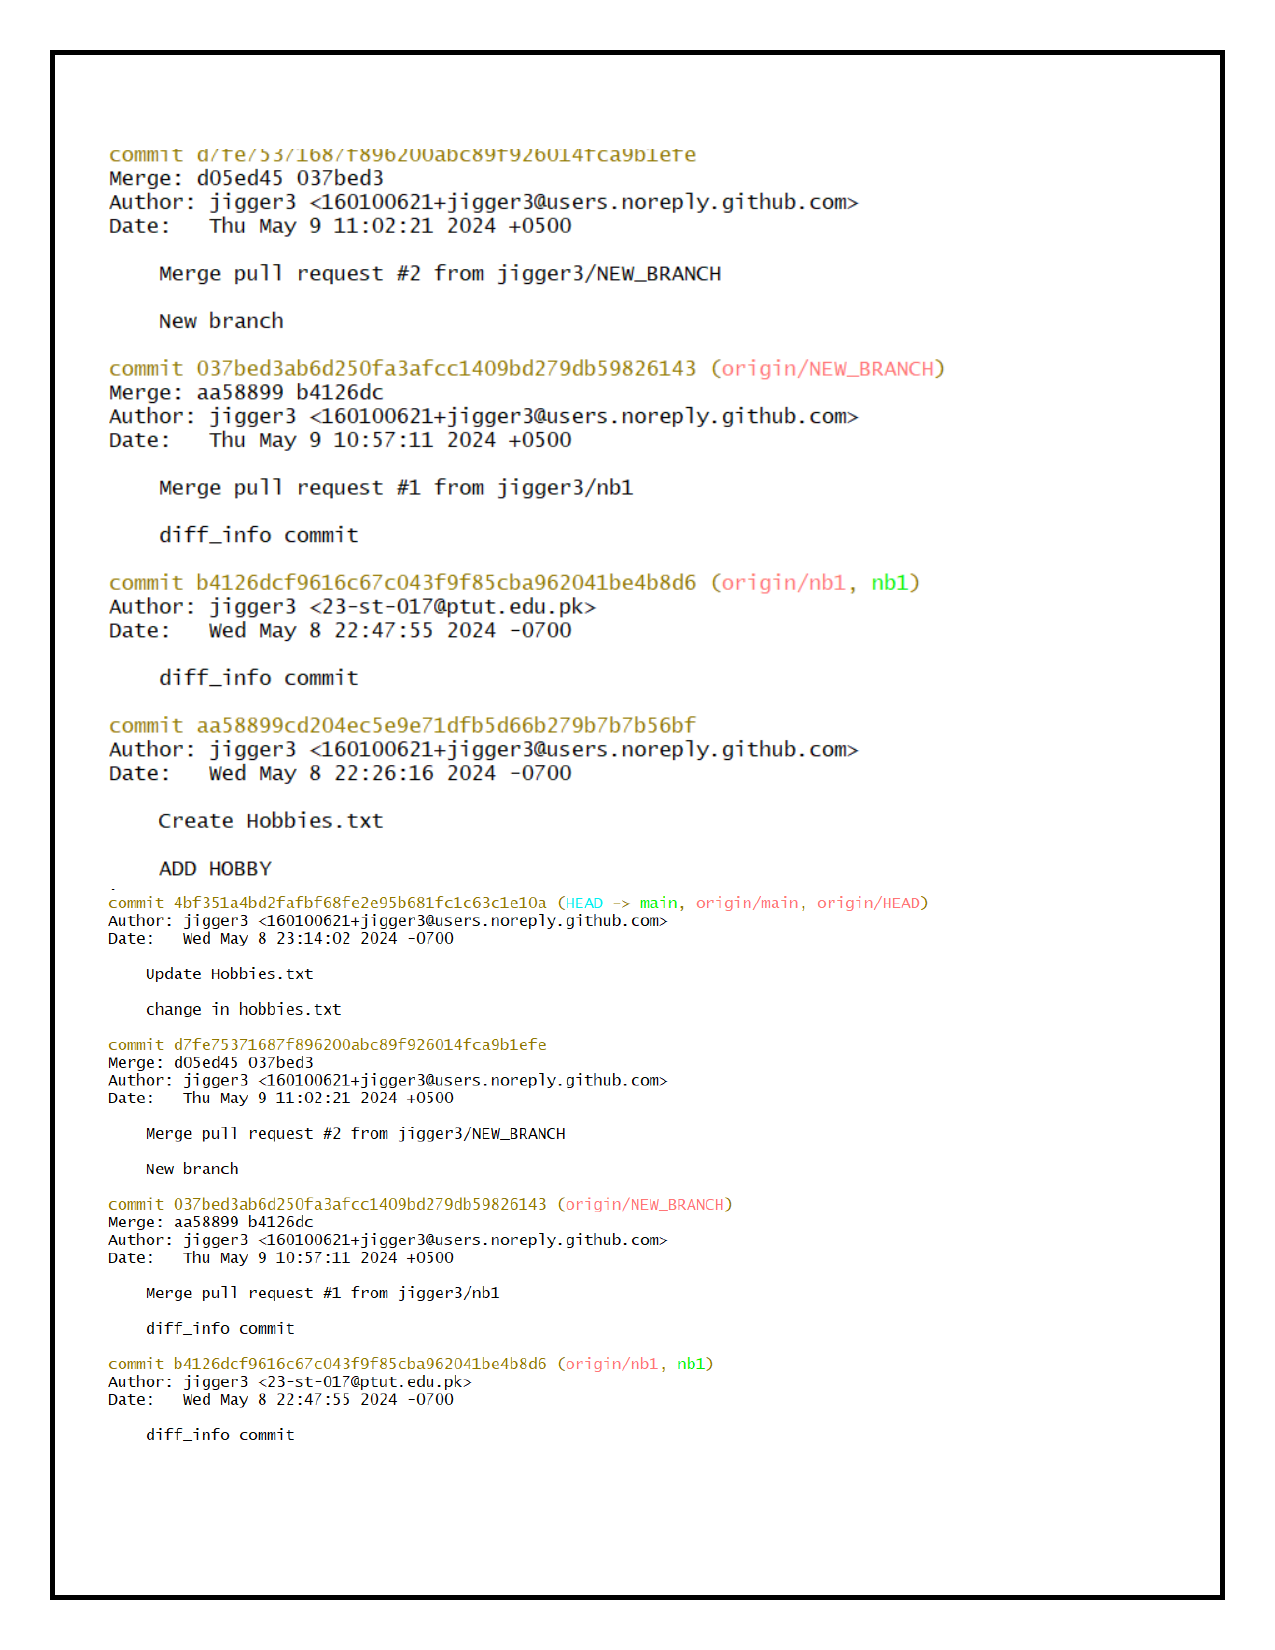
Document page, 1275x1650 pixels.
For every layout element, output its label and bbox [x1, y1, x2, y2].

picture [108, 149, 1082, 888]
picture [108, 889, 1082, 1450]
